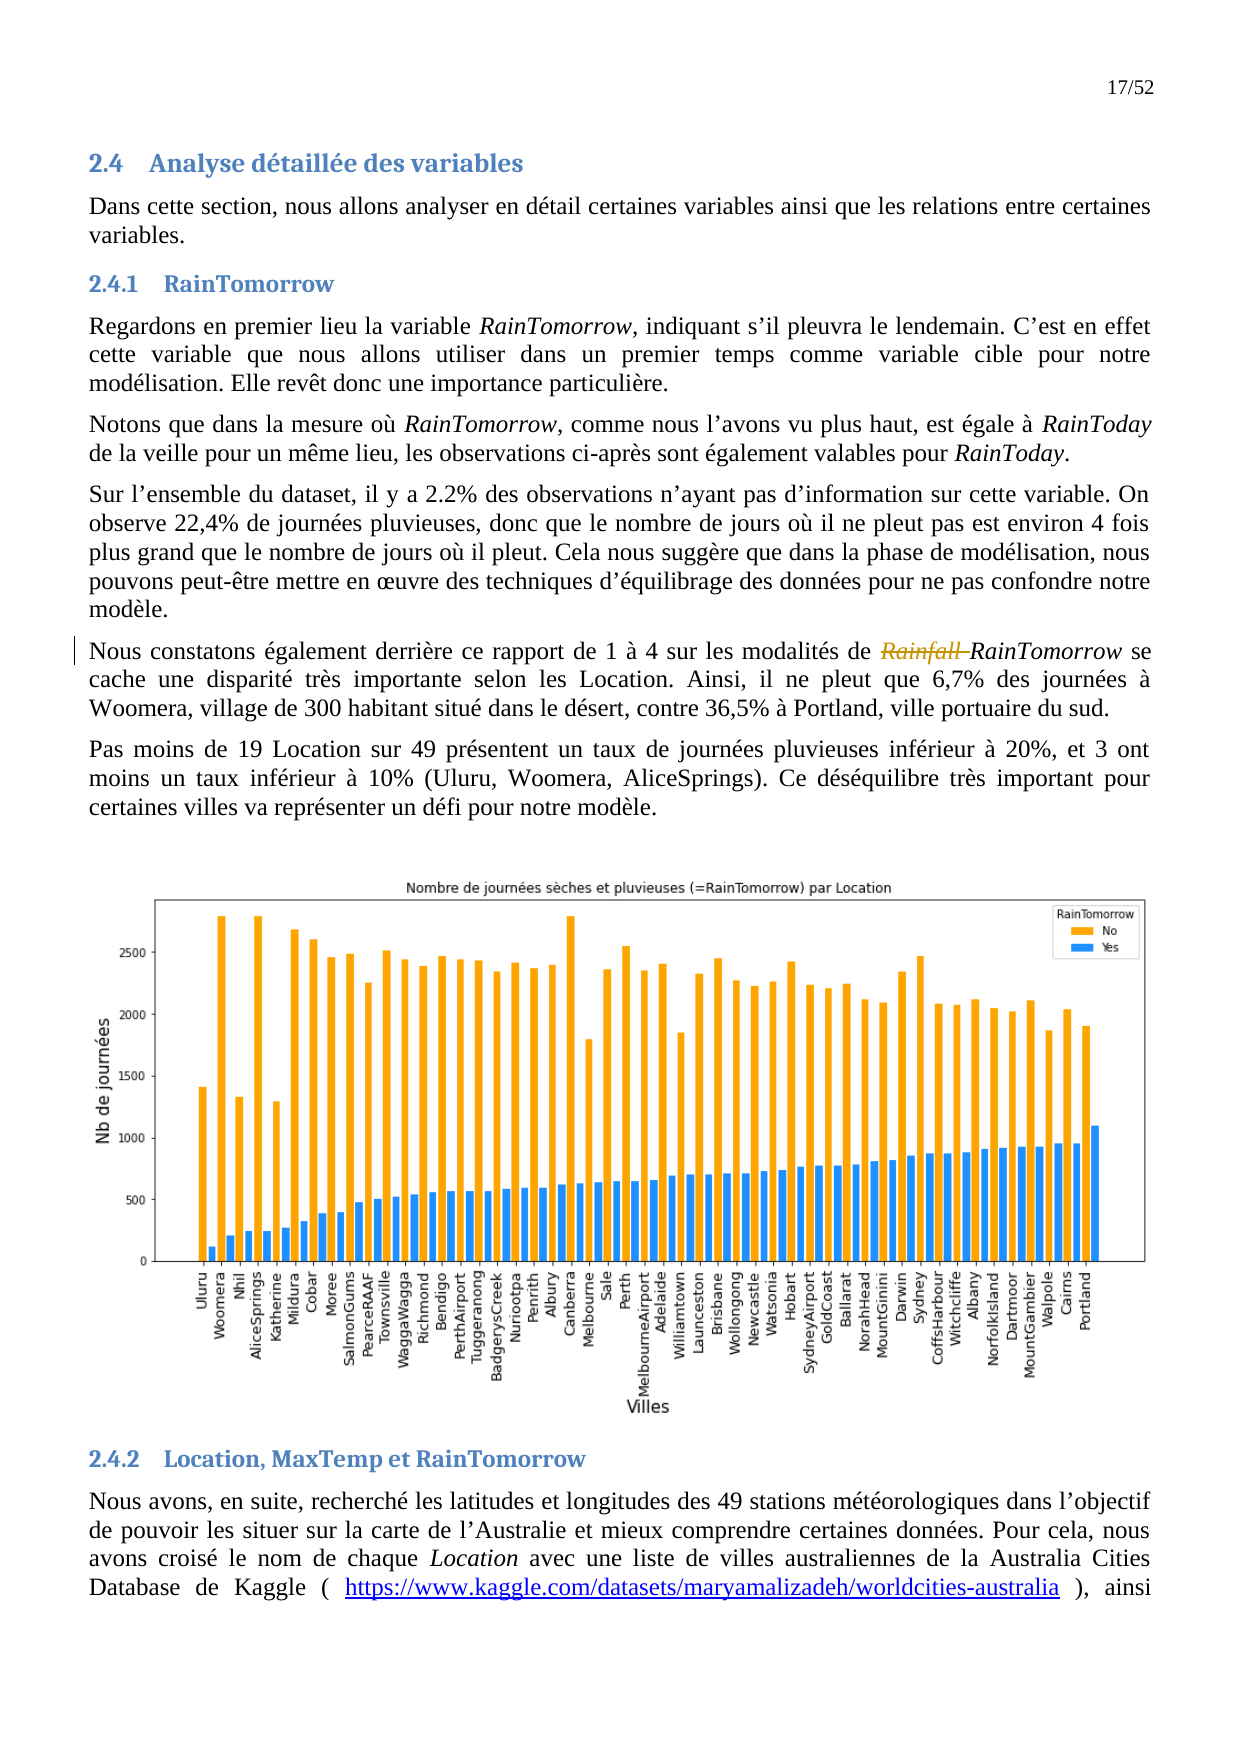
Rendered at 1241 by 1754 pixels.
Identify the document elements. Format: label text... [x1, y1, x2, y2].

subtitle RainTomorrow [89, 269, 1152, 298]
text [89, 1486, 1152, 1601]
picture [88, 874, 1151, 1424]
subtitle Analyse détaillée des variables [89, 148, 1152, 179]
subtitle Location, MaxTemp et RainTomorrow [89, 1445, 1152, 1473]
text Nous constatons également derrière ce rapport de 1 à 4 sur les modalités de RainTomorrow se cache une disparité très importante selon les Location. Ainsi, il ne pleut que 6,7% des journées à Woomera, village de 300 habitant situé dans le désert, contre 36,5% à Portland, ville portuaire du sud. [89, 636, 1152, 722]
text Notons que dans la mesure où RainTomorrow, comme nous l’avons vu plus haut, est égale à RainToday de la veille pour un même lieu, les observations ci-après sont également valables pour RainToday. [89, 409, 1152, 467]
text Sur l’ensemble du dataset, il y a 2.2% des observations n’ayant pas d’information sur cette variable. On observe 22,4% de journées pluvieuses, donc que le nombre de jours où il ne pleut pas est environ 4 fois plus grand que le nombre de jours où il pleut. Cela nous suggère que dans la phase de modélisation, nous pouvons peut-être mettre en œuvre des techniques d’équilibrage des données pour ne pas confondre notre modèle. [89, 479, 1152, 623]
text Regardons en premier lieu la variable RainTomorrow, indiquant s’il pleuvra le lendemain. C’est en effet cette variable que nous allons utiliser dans un premier temps comme variable cible pour notre modélisation. Elle revêt donc une importance particulière. [89, 311, 1152, 397]
text Pas moins de 19 Location sur 49 présentent un taux de journées pluvieuses inférieur à 20%, et 3 ont moins un taux inférieur à 10% (Uluru, Woomera, AliceSprings). Ce déséquilibre très important pour certaines villes va représenter un défi pour notre modèle. [89, 734, 1152, 821]
text Dans cette section, nous allons analyser en détail certaines variables ainsi que les relations entre certaines variables. [89, 191, 1152, 249]
